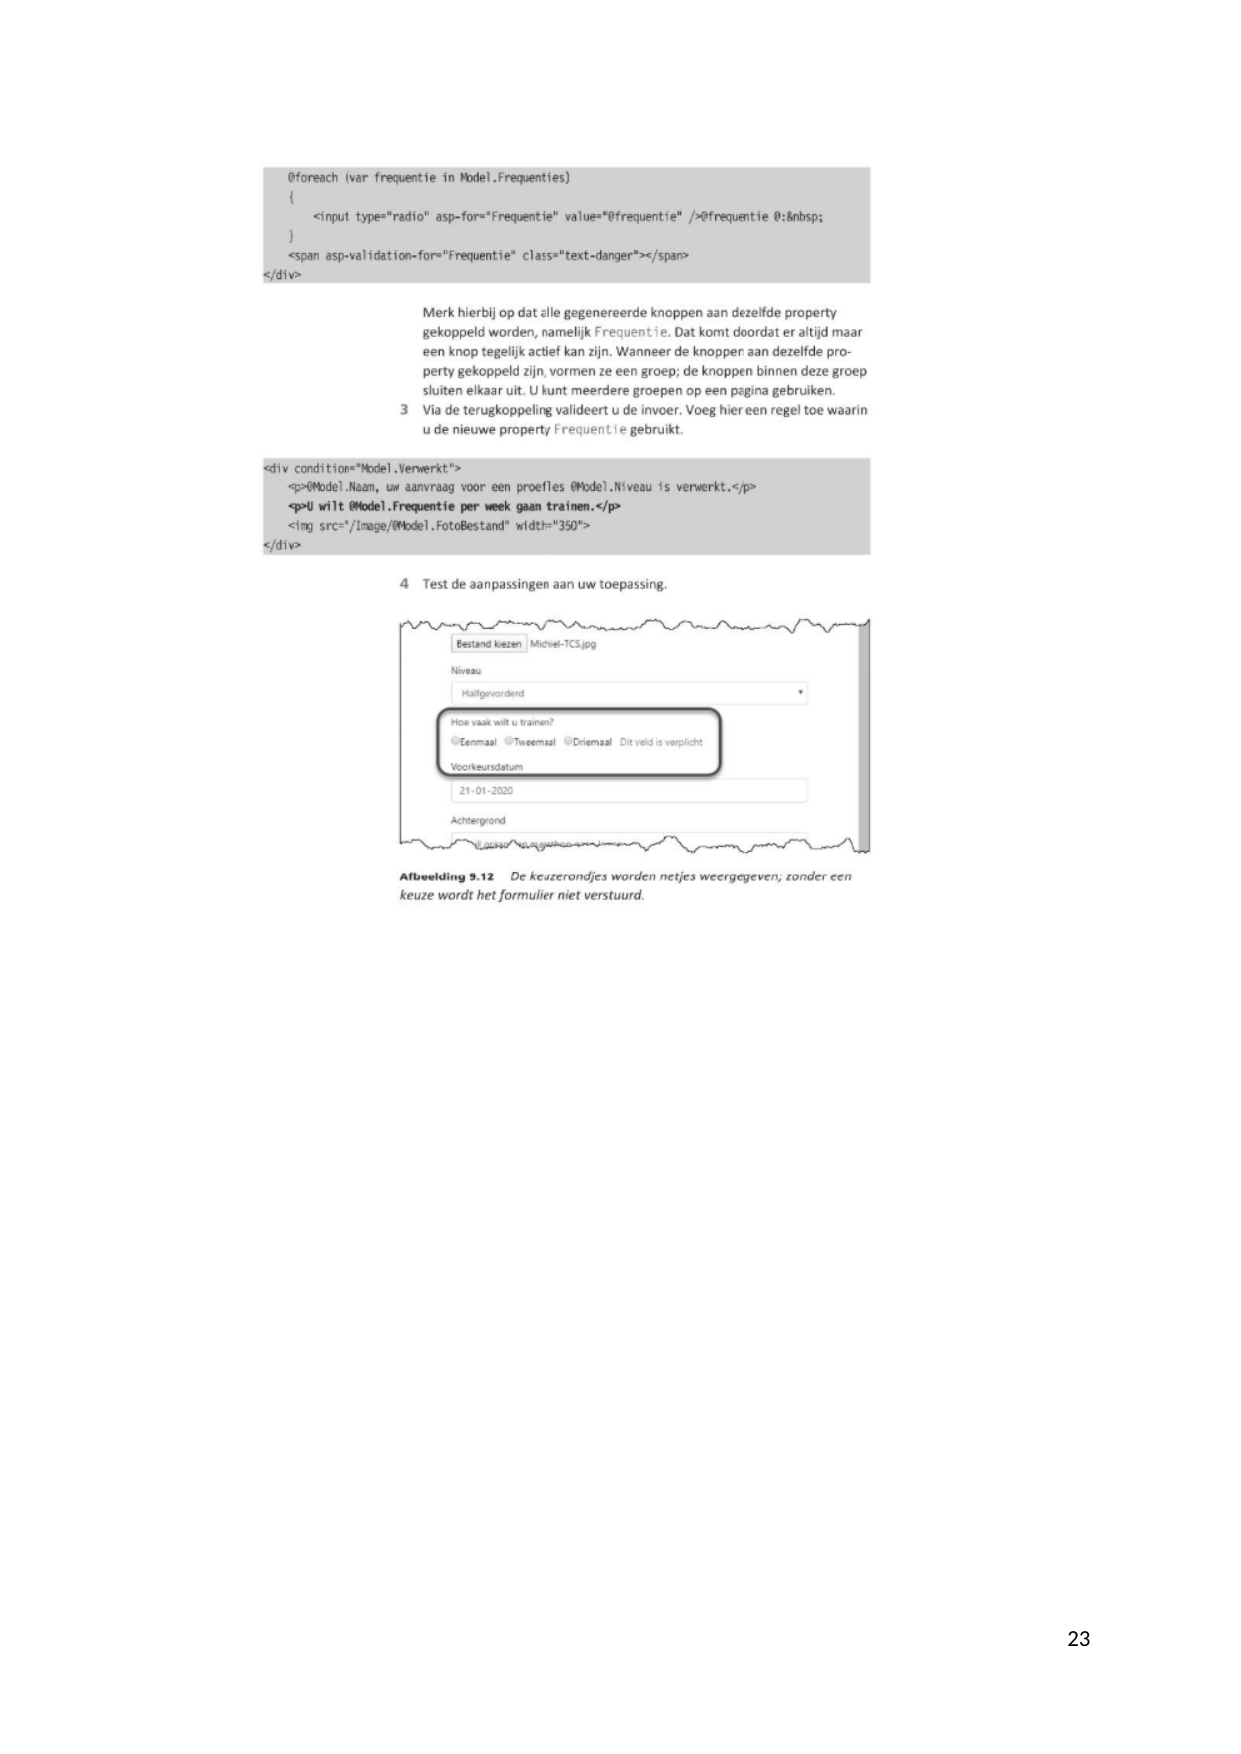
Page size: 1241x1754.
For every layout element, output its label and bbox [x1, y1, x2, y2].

picture [150, 150, 919, 906]
